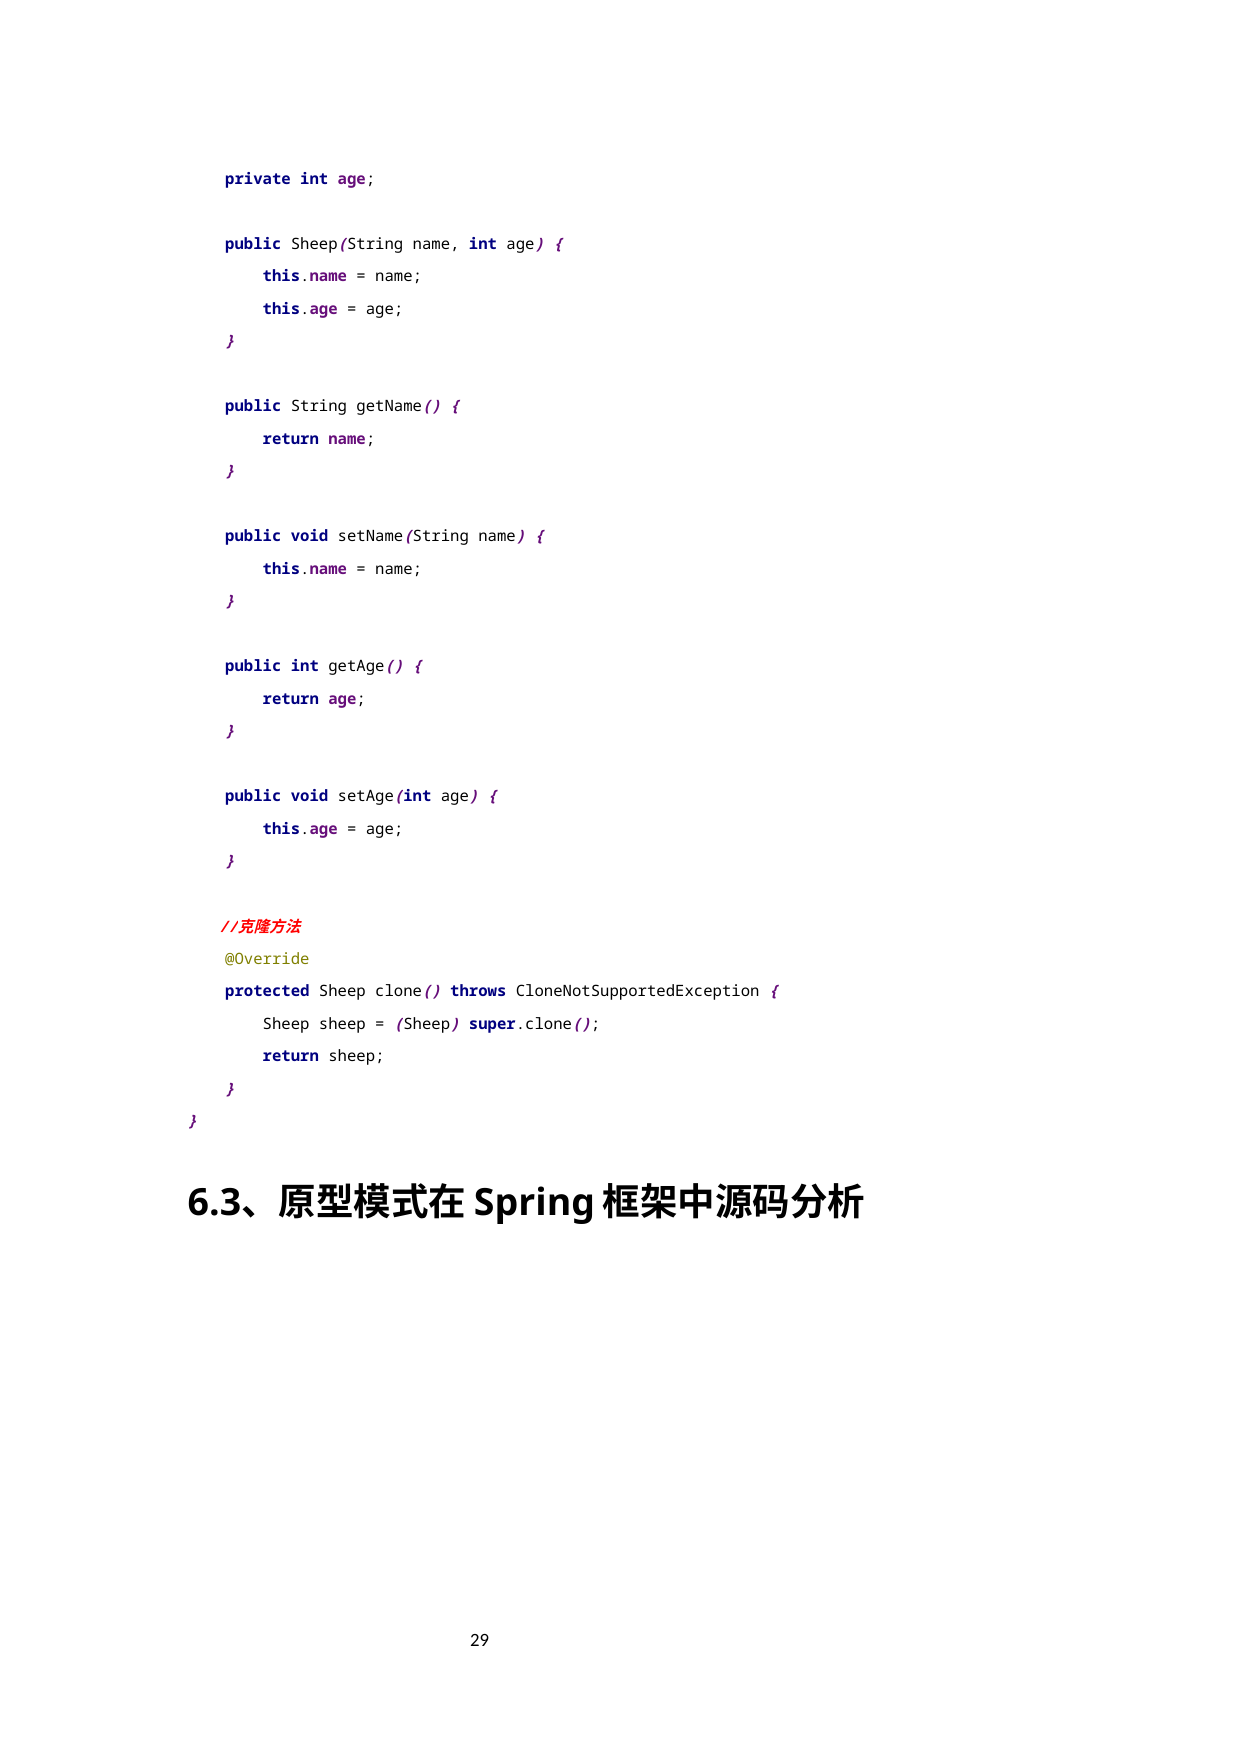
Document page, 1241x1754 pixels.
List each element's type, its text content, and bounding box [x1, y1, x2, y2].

text //克隆方法 @Override protected Sheep clone() throws CloneNotSupportedException { Sheep sheep = (Sheep) super.clone(); return sheep; } } [187, 909, 1053, 1137]
subtitle 6.3、原型模式在Spring框架中源码分析 [187, 1166, 1053, 1231]
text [187, 162, 1053, 909]
